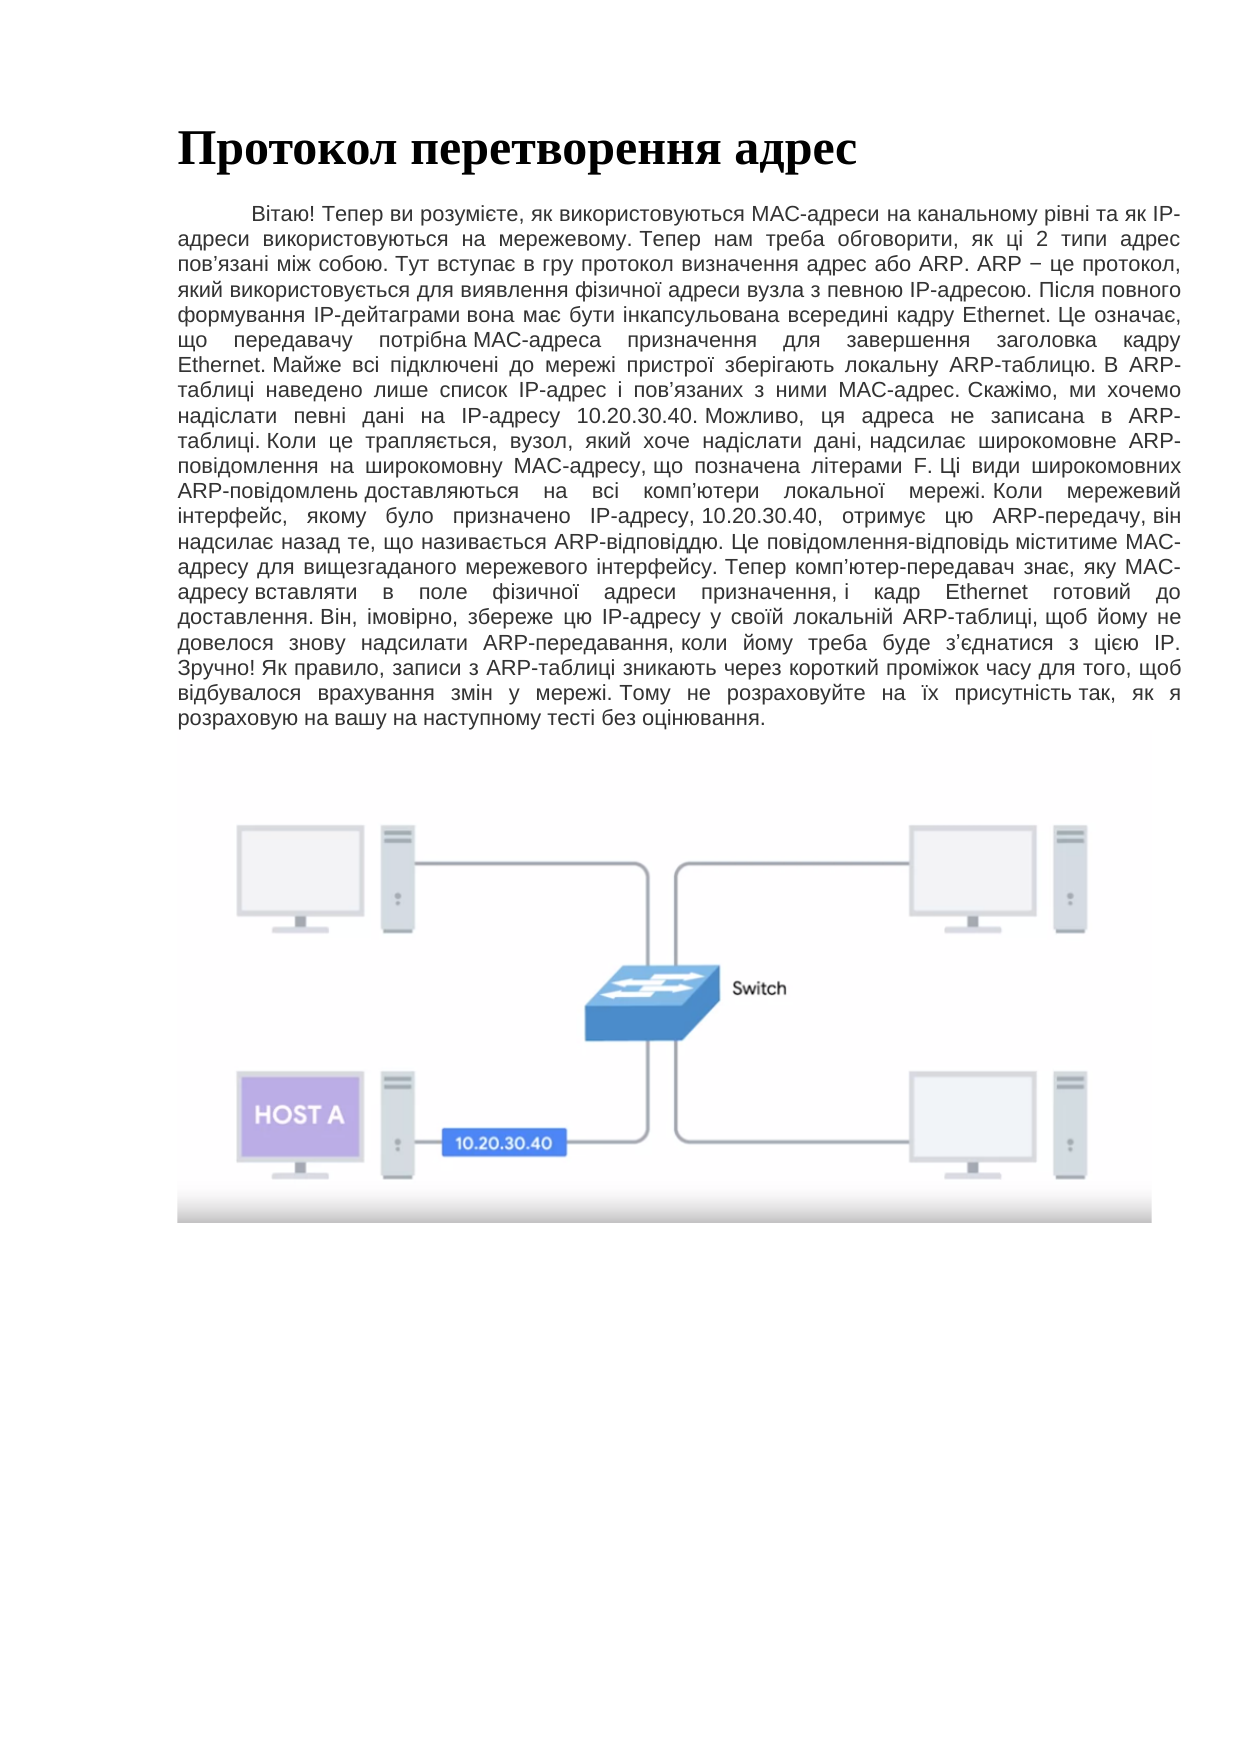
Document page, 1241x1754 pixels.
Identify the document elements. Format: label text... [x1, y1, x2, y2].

picture [177, 730, 1152, 1223]
text Вітаю! Тепер ви розумієте, як використовуються MAC-адреси на канальному рівні та як IP-адреси використовуються на мережевому. Тепер нам треба обговорити, як ці 2 типи адрес пов’язані між собою. Тут вступає в гру протокол визначення адрес або ARP. ARP − це протокол, який використовується для виявлення фізичної адреси вузла з певною IP-адресою. Після повного формування IP-дейтаграми вона має бути інкапсульована всередині кадру Ethernet. Це означає, що передавачу потрібна MAC-адреса призначення для завершення заголовка кадру Ethernet. Майже всі підключені до мережі пристрої зберігають локальну ARP-таблицю. В ARP-таблиці наведено лише список IP-адрес і пов’язаних з ними MAC-адрес. Скажімо, ми хочемо надіслати певні дані на IP-адресу 10.20.30.40. Можливо, ця адреса не записана в ARP-таблиці. Коли це трапляється, вузол, який хоче надіслати дані, надсилає широкомовне ARP-повідомлення на широкомовну MAC-адресу, що позначена літерами F. Ці види широкомовних ARP-повідомлень доставляються на всі комп’ютери локальної мережі. Коли мережевий інтерфейс, якому було призначено IP-адресу, 10.20.30.40, отримує цю ARP-передачу, він надсилає назад те, що називається ARP-відповіддю. Це повідомлення-відповідь міститиме MAC-адресу для вищезгаданого мережевого інтерфейсу. Тепер комп’ютер-передавач знає, яку MAC-адресу вставляти в поле фізичної адреси призначення, і кадр Ethernet готовий до доставлення. Він, імовірно, збереже цю IP-адресу у своїй локальній ARP-таблиці, щоб йому не довелося знову надсилати ARP-передавання, коли йому треба буде зʼєднатися з цією IP. Зручно! Як правило, записи з ARP-таблиці зникають через короткий проміжок часу для того, щоб відбувалося врахування змін у мережі. Тому не розраховуйте на їх присутність так, як я розраховую на вашу на наступному тесті без оцінювання. [177, 201, 1181, 730]
subtitle Протокол перетворення адрес [177, 118, 1181, 176]
